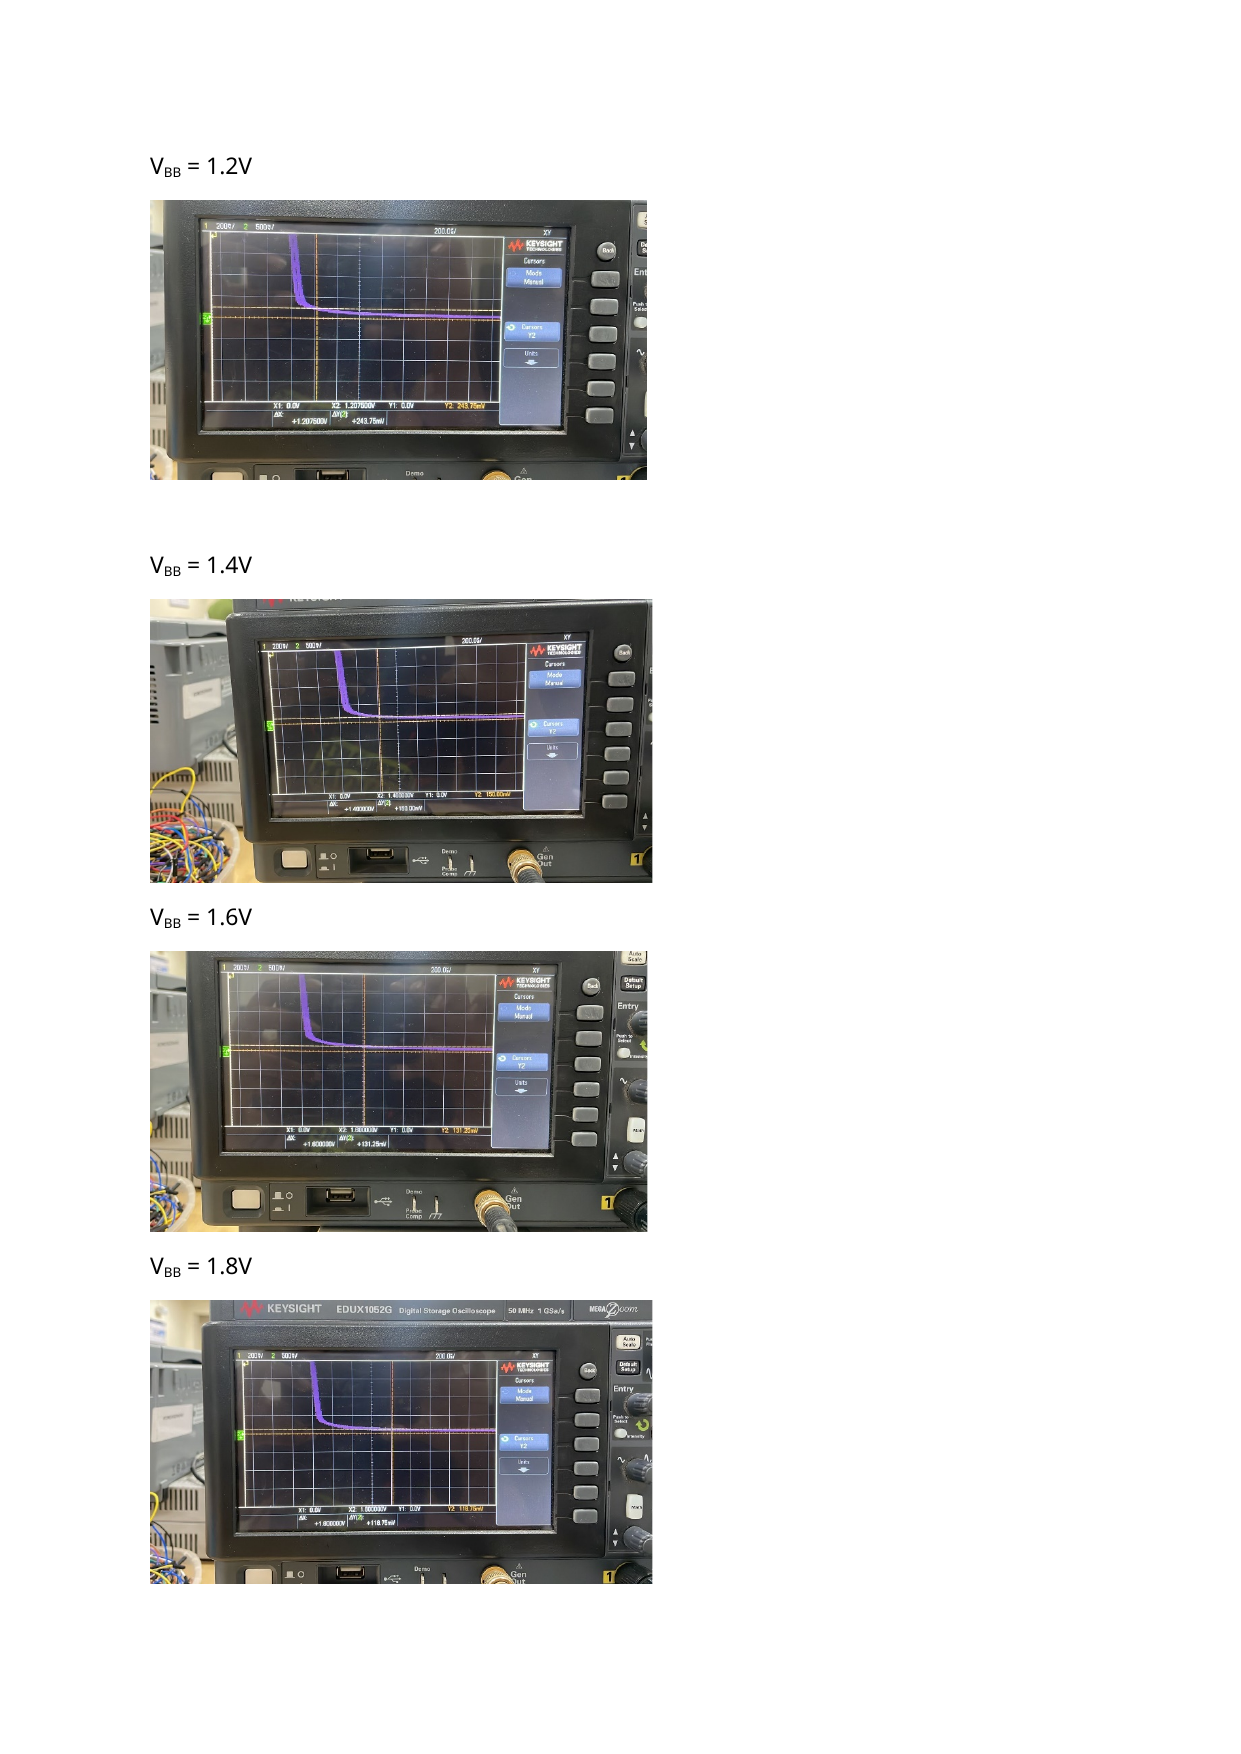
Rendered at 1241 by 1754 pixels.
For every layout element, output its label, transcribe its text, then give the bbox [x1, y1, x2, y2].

text VBB = 1.2V [150, 150, 1090, 181]
picture [150, 1300, 653, 1584]
picture [150, 951, 648, 1232]
picture [150, 200, 647, 480]
picture [150, 599, 653, 883]
text VBB = 1.8V [150, 1250, 1090, 1281]
text VBB = 1.4V [150, 549, 1090, 580]
text VBB = 1.6V [150, 901, 1090, 932]
